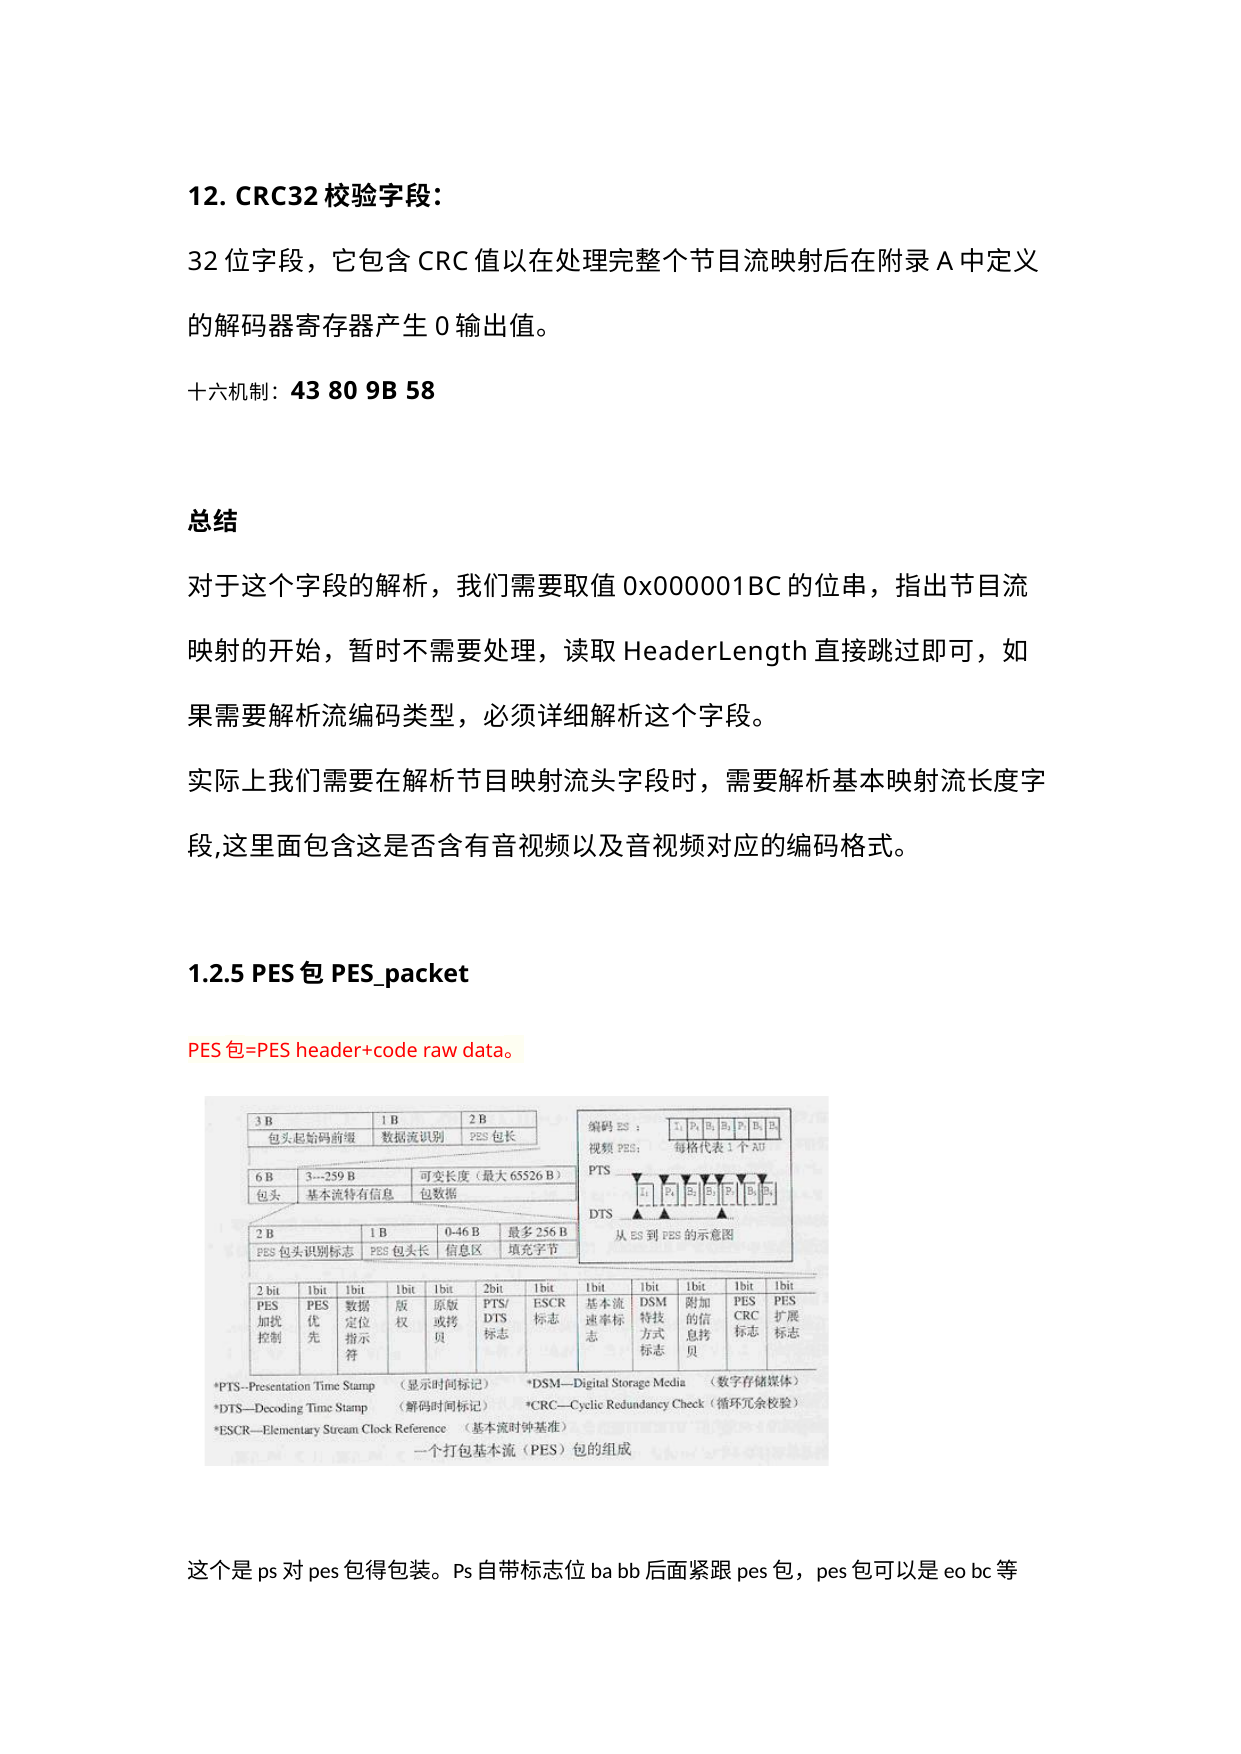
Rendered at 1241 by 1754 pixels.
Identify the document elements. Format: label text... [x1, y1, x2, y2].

subtitle 1.2.5 PES包 PES_packet [187, 939, 1053, 1004]
picture [204, 1096, 829, 1466]
text 对于这个字段的解析，我们需要取值0x000001BC的位串，指出节目流映射的开始，暂时不需要处理，读取HeaderLength直接跳过即可，如果需要解析流编码类型，必须详细解析这个字段。 [187, 552, 1053, 747]
text 12. CRC32校验字段： [187, 162, 1053, 227]
text 总结 [187, 487, 1053, 552]
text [187, 1553, 1053, 1585]
text 十六机制：43 80 9B 58 [187, 357, 1053, 422]
text PES包=PES header+code raw data。 [187, 1033, 1053, 1065]
text 32位字段，它包含CRC值以在处理完整个节目流映射后在附录A中定义的解码器寄存器产生0输出值。 [187, 227, 1053, 357]
text 实际上我们需要在解析节目映射流头字段时，需要解析基本映射流长度字段,这里面包含这是否含有音视频以及音视频对应的编码格式。 [187, 747, 1053, 877]
